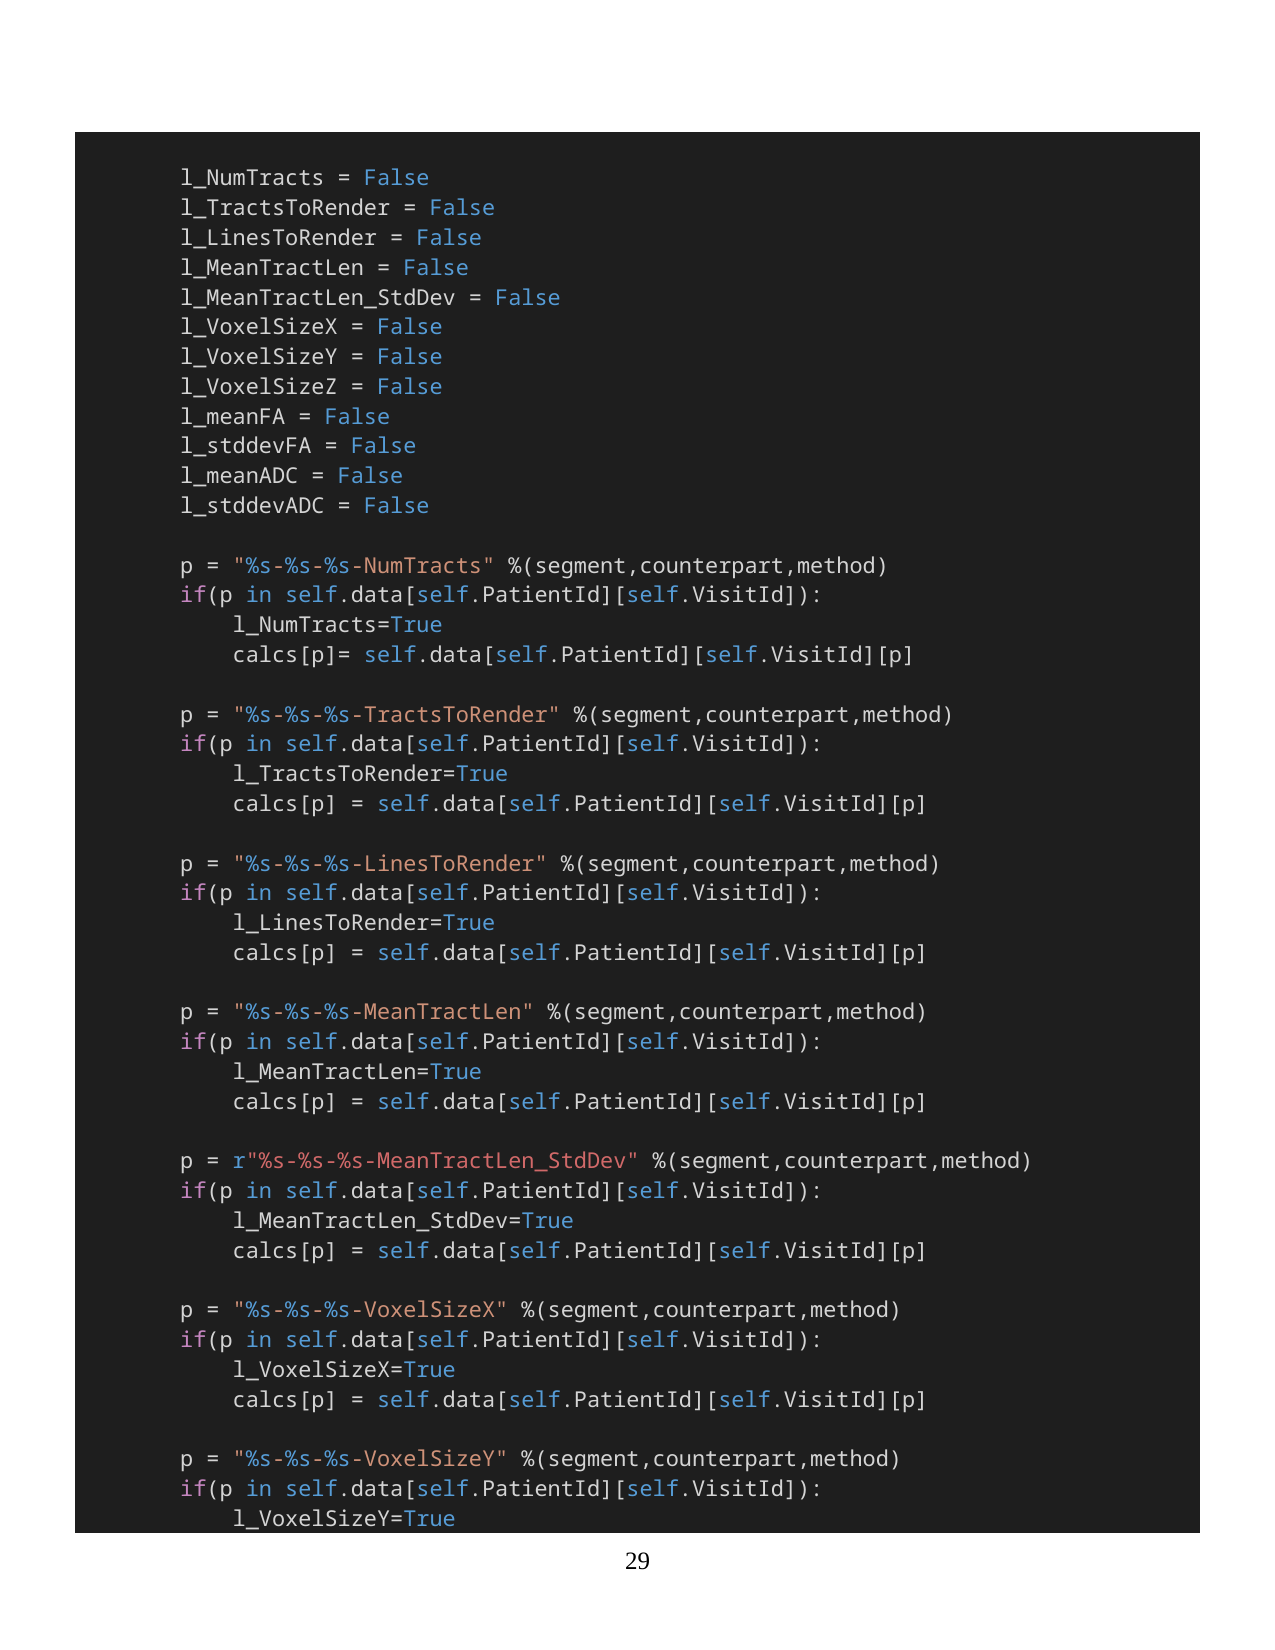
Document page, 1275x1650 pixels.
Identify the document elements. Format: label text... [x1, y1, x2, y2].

text calcs[p] = self.data[self.PatientId][self.VisitId][p] [75, 1086, 1200, 1116]
text if(p in self.data[self.PatientId][self.VisitId]): [75, 728, 1200, 758]
text l_MeanTractLen = False [75, 252, 1200, 281]
text l_NumTracts = False [75, 162, 1200, 192]
text if(p in self.data[self.PatientId][self.VisitId]): [75, 1324, 1200, 1354]
text p = r"%s-%s-%s-MeanTractLen_StdDev" %(segment,counterpart,method) [75, 1145, 1200, 1175]
text calcs[p]= self.data[self.PatientId][self.VisitId][p] [75, 639, 1200, 669]
text if(p in self.data[self.PatientId][self.VisitId]): [75, 579, 1200, 609]
text p = "%s-%s-%s-VoxelSizeX" %(segment,counterpart,method) [75, 1294, 1200, 1324]
text l_LinesToRender=True [75, 907, 1200, 937]
text l_VoxelSizeX = False [75, 311, 1200, 341]
text l_VoxelSizeX=True [75, 1354, 1200, 1384]
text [75, 1473, 1200, 1503]
text l_stddevFA = False [75, 430, 1200, 460]
text l_MeanTractLen_StdDev=True [75, 1205, 1200, 1235]
text l_VoxelSizeZ = False [75, 371, 1200, 401]
text calcs[p] = self.data[self.PatientId][self.VisitId][p] [75, 1235, 1200, 1264]
text l_TractsToRender=True [75, 758, 1200, 788]
text l_TractsToRender = False [75, 192, 1200, 222]
text if(p in self.data[self.PatientId][self.VisitId]): [75, 1175, 1200, 1205]
text l_VoxelSizeY=True [75, 1503, 1200, 1533]
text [75, 1384, 1200, 1413]
text l_VoxelSizeY = False [75, 341, 1200, 371]
text if(p in self.data[self.PatientId][self.VisitId]): [75, 1026, 1200, 1056]
text p = "%s-%s-%s-TractsToRender" %(segment,counterpart,method) [75, 698, 1200, 728]
text l_stddevADC = False [75, 490, 1200, 520]
text l_meanFA = False [75, 401, 1200, 430]
text if(p in self.data[self.PatientId][self.VisitId]): [75, 877, 1200, 907]
text l_MeanTractLen_StdDev = False [75, 281, 1200, 311]
text l_NumTracts=True [75, 609, 1200, 639]
text calcs[p] = self.data[self.PatientId][self.VisitId][p] [75, 788, 1200, 818]
text p = "%s-%s-%s-VoxelSizeY" %(segment,counterpart,method) [75, 1443, 1200, 1473]
text l_MeanTractLen=True [75, 1056, 1200, 1086]
text l_meanADC = False [75, 460, 1200, 490]
text p = "%s-%s-%s-MeanTractLen" %(segment,counterpart,method) [75, 996, 1200, 1026]
text l_LinesToRender = False [75, 222, 1200, 252]
text p = "%s-%s-%s-LinesToRender" %(segment,counterpart,method) [75, 847, 1200, 877]
text p = "%s-%s-%s-NumTracts" %(segment,counterpart,method) [75, 549, 1200, 579]
text calcs[p] = self.data[self.PatientId][self.VisitId][p] [75, 937, 1200, 967]
